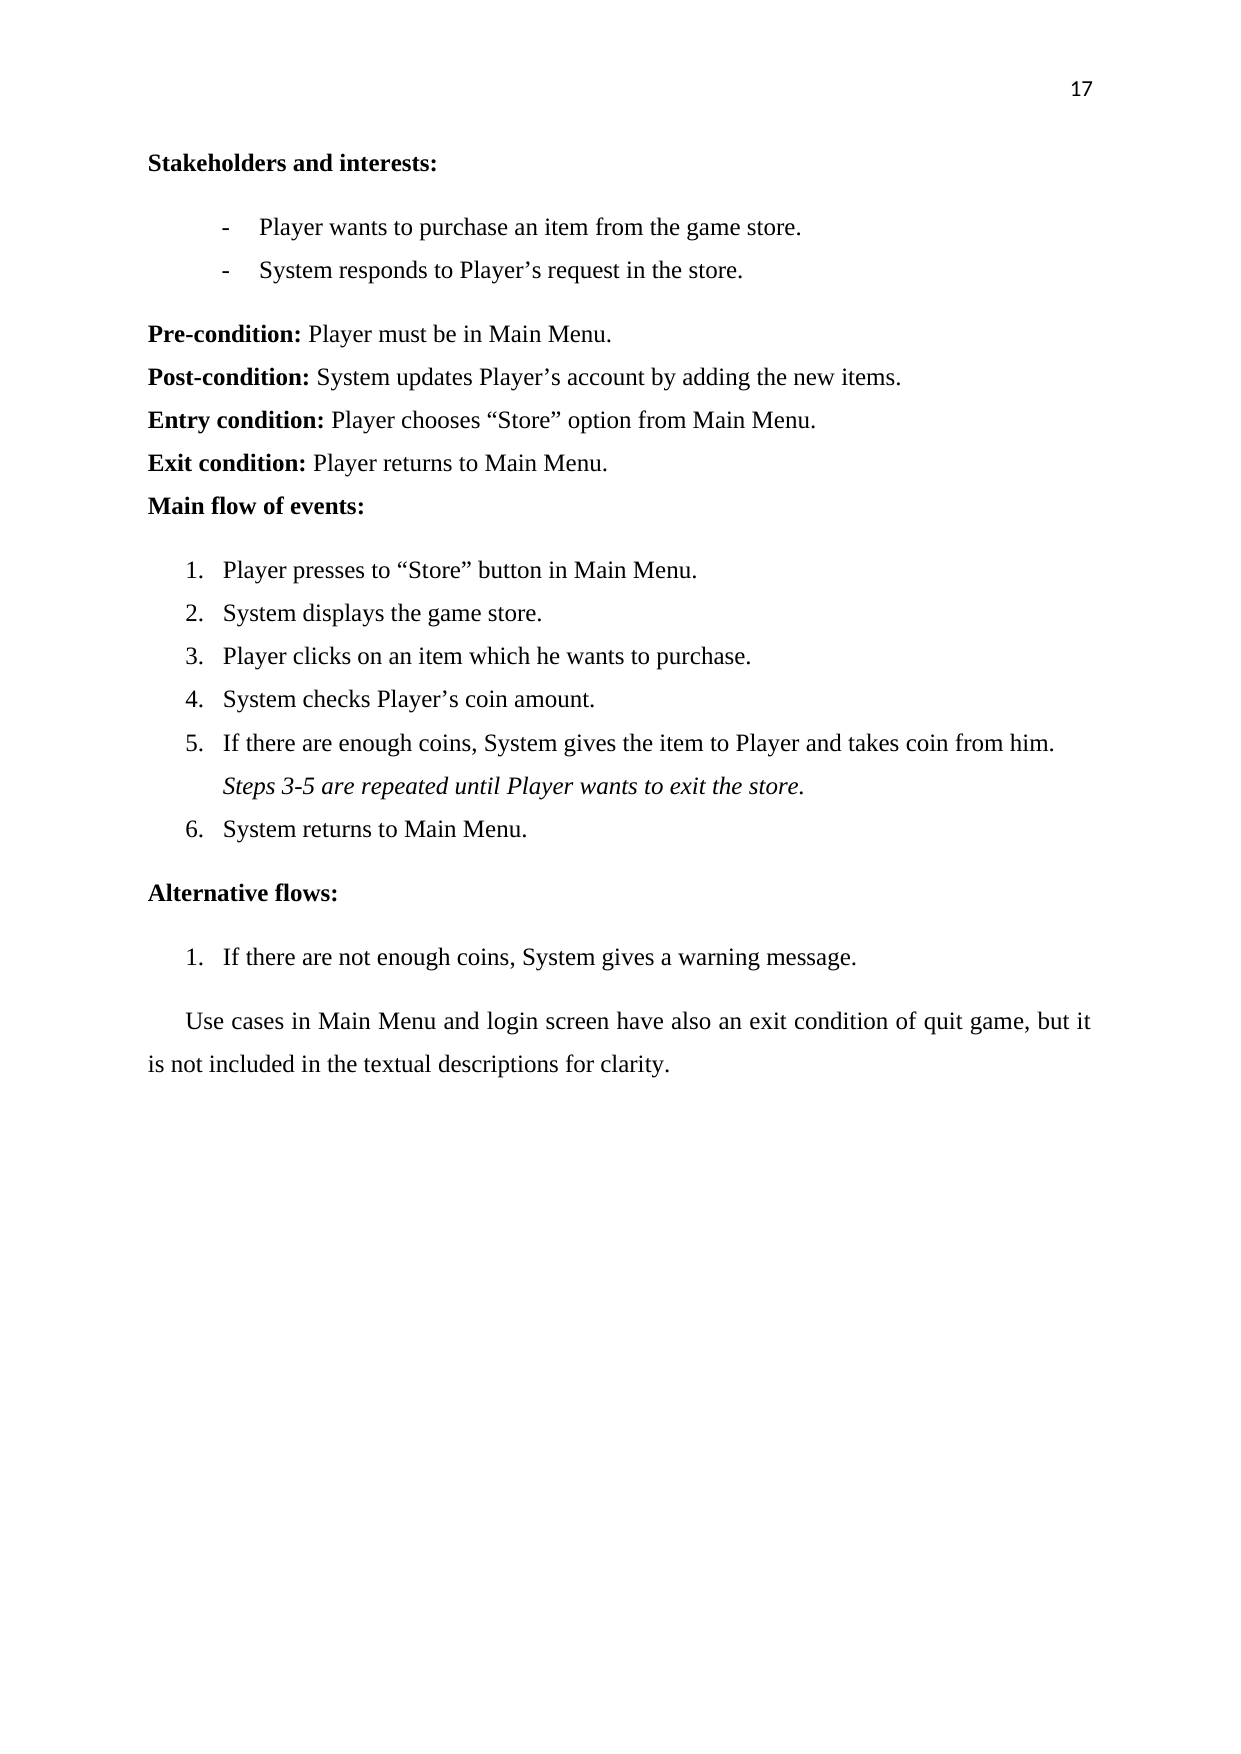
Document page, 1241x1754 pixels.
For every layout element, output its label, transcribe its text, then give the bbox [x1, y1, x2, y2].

list If there are enough coins, System gives the item to Player and takes coin from him. [185, 728, 1093, 756]
text Exit condition: Player returns to Main Menu. [148, 448, 1093, 477]
text Stakeholders and interests: [148, 148, 1093, 176]
list Steps 3-5 are repeated until Player wants to exit the store. [223, 771, 1093, 799]
list System displays the game store. [185, 598, 1093, 627]
list If there are not enough coins, System gives a warning message. [185, 942, 1093, 971]
text Alternative flows: [148, 878, 1093, 907]
text Entry condition: Player chooses “Store” option from Main Menu. [148, 405, 1093, 434]
list Player clicks on an item which he wants to purchase. [185, 641, 1093, 670]
text Post-condition: System updates Player’s account by adding the new items. [148, 362, 1093, 391]
list System returns to Main Menu. [185, 814, 1093, 843]
list System responds to Player’s request in the store. [221, 255, 1093, 283]
text Main flow of events: [148, 491, 1093, 520]
text Pre-condition: Player must be in Main Menu. [148, 319, 1093, 347]
list System checks Player’s coin amount. [185, 684, 1093, 713]
list Player presses to “Store” button in Main Menu. [185, 555, 1093, 584]
list Player wants to purchase an item from the game store. [221, 212, 1093, 240]
text Use cases in Main Menu and login screen have also an exit condition of quit game, but it is not included in the textual descriptions for clarity. [148, 1006, 1093, 1078]
